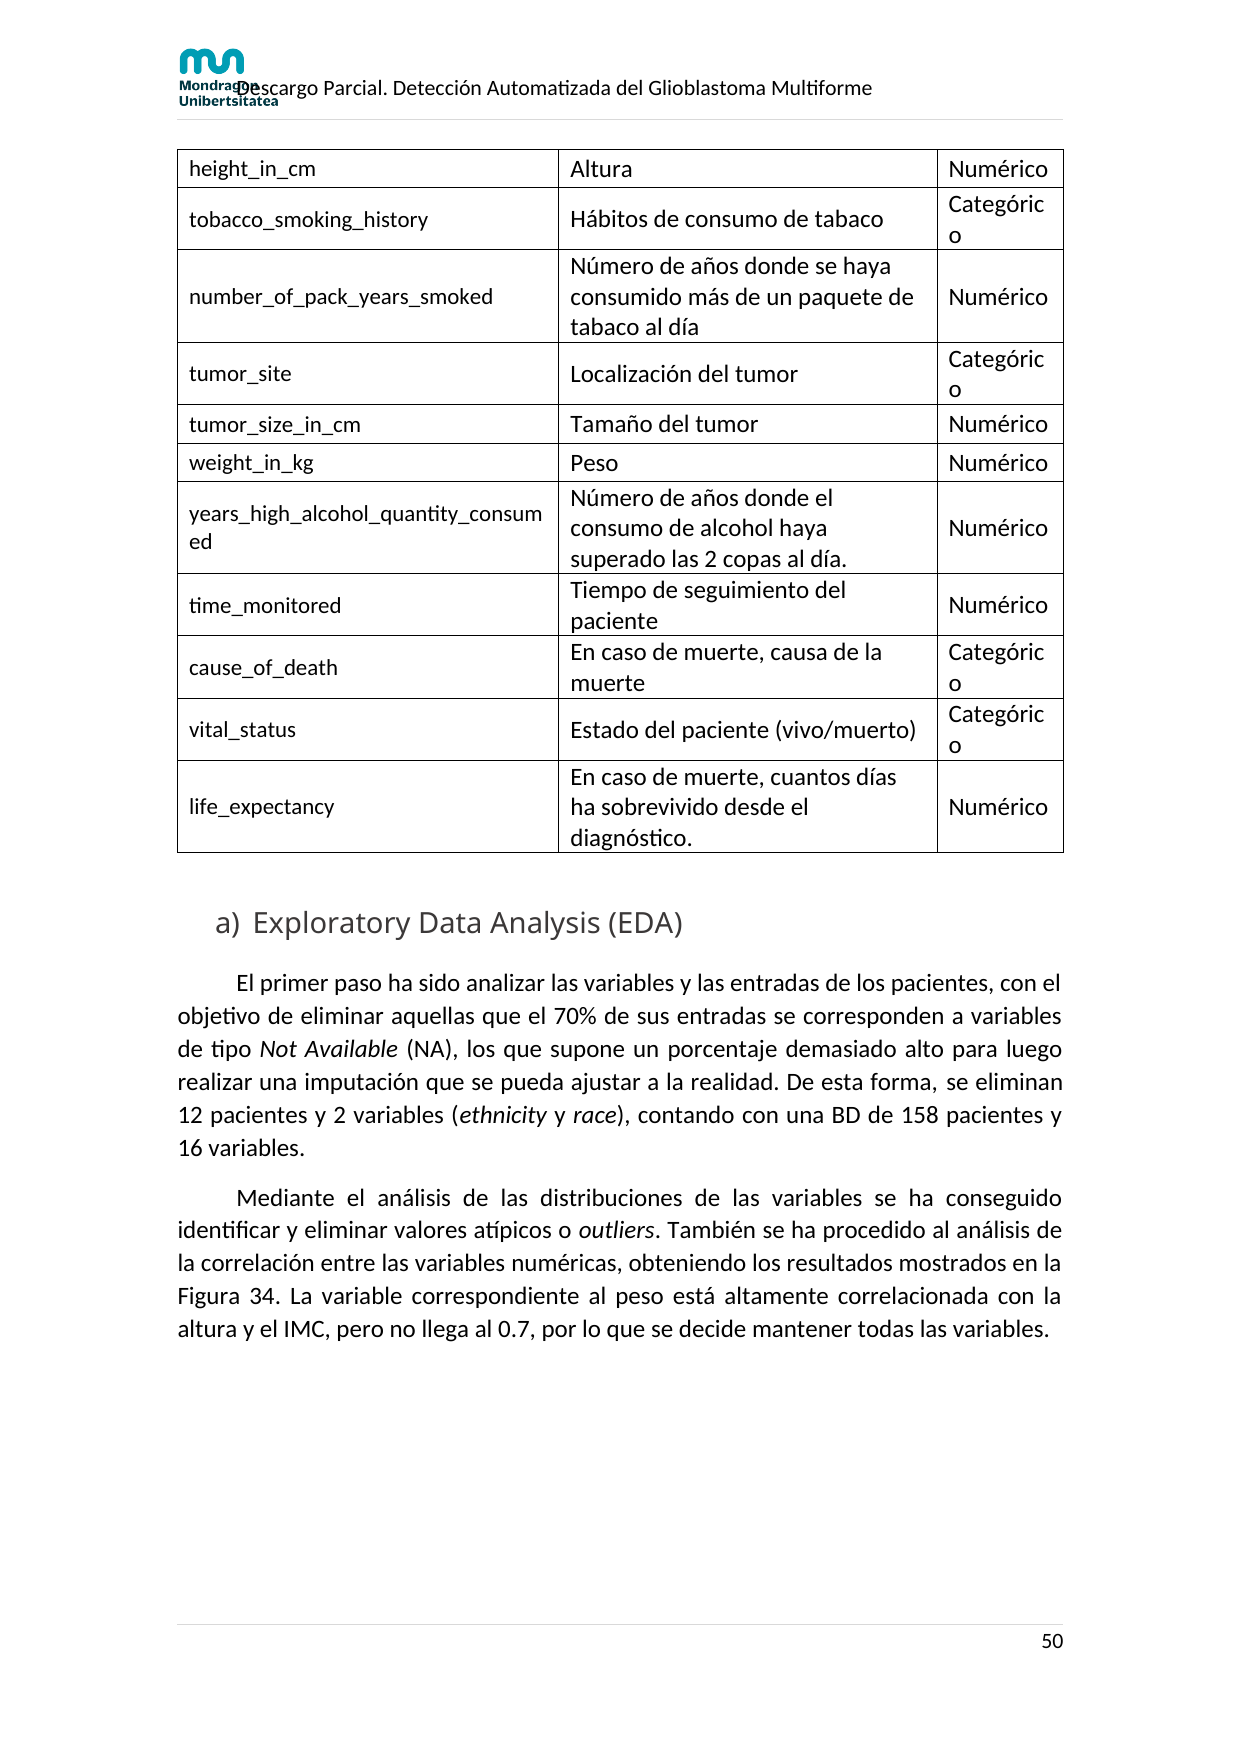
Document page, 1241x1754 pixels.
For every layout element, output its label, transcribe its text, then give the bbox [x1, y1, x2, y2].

table_cell height_in_cm [178, 150, 558, 187]
text Mediante el análisis de las distribuciones de las variables se ha conseguido identificar y eliminar valores atípicos o outliers. También se ha procedido al análisis de la correlación entre las variables numéricas, obteniendo los resultados mostrados en la Figura 34. La variable correspondiente al peso está altamente correlacionada con la altura y el IMC, pero no llega al 0.7, por lo que se decide mantener todas las variables. [177, 1182, 1063, 1344]
table_cell tobacco_smoking_history [178, 188, 558, 249]
table_cell Numérico [938, 574, 1063, 635]
table_cell Tamaño del tumor [559, 405, 937, 442]
table_cell Numérico [938, 150, 1063, 187]
table_cell tumor_size_in_cm [178, 405, 558, 442]
table_cell En caso de muerte, causa de la muerte [559, 636, 937, 697]
picture [154, 36, 291, 118]
table_cell Categórico [938, 636, 1063, 697]
table_cell Número de años donde el consumo de alcohol haya superado las 2 copas al día. [559, 482, 937, 573]
table_cell number_of_pack_years_smoked [178, 250, 558, 342]
subtitle Exploratory Data Analysis (EDA) [215, 903, 1063, 942]
table_cell Categórico [938, 188, 1063, 249]
table_cell weight_in_kg [178, 444, 558, 481]
table_cell Hábitos de consumo de tabaco [559, 188, 937, 249]
table_cell Tiempo de seguimiento del paciente [559, 574, 937, 635]
table_cell Numérico [938, 405, 1063, 442]
table_cell Numérico [938, 444, 1063, 481]
table_cell Número de años donde se haya consumido más de un paquete de tabaco al día [559, 250, 937, 342]
table_cell time_monitored [178, 574, 558, 635]
table_cell Localización del tumor [559, 343, 937, 404]
table_cell Categórico [938, 699, 1063, 759]
table_cell Peso [559, 444, 937, 481]
table_cell Numérico [938, 761, 1063, 852]
table_cell cause_of_death [178, 636, 558, 697]
table_cell Numérico [938, 250, 1063, 342]
table_cell En caso de muerte, cuantos días ha sobrevivido desde el diagnóstico. [559, 761, 937, 852]
table_cell Numérico [938, 482, 1063, 573]
text El primer paso ha sido analizar las variables y las entradas de los pacientes, con el objetivo de eliminar aquellas que el 70% de sus entradas se corresponden a variables de tipo Not Available (NA), los que supone un porcentaje demasiado alto para luego realizar una imputación que se pueda ajustar a la realidad. De esta forma, se eliminan 12 pacientes y 2 variables (ethnicity y race), contando con una BD de 158 pacientes y 16 variables. [177, 967, 1063, 1163]
table_cell Categórico [938, 343, 1063, 404]
table_cell years_high_alcohol_quantity_consumed [178, 482, 558, 573]
table_cell Estado del paciente (vivo/muerto) [559, 699, 937, 759]
table_cell Altura [559, 150, 937, 187]
table_cell life_expectancy [178, 761, 558, 852]
table_cell tumor_site [178, 343, 558, 404]
table_cell vital_status [178, 699, 558, 759]
